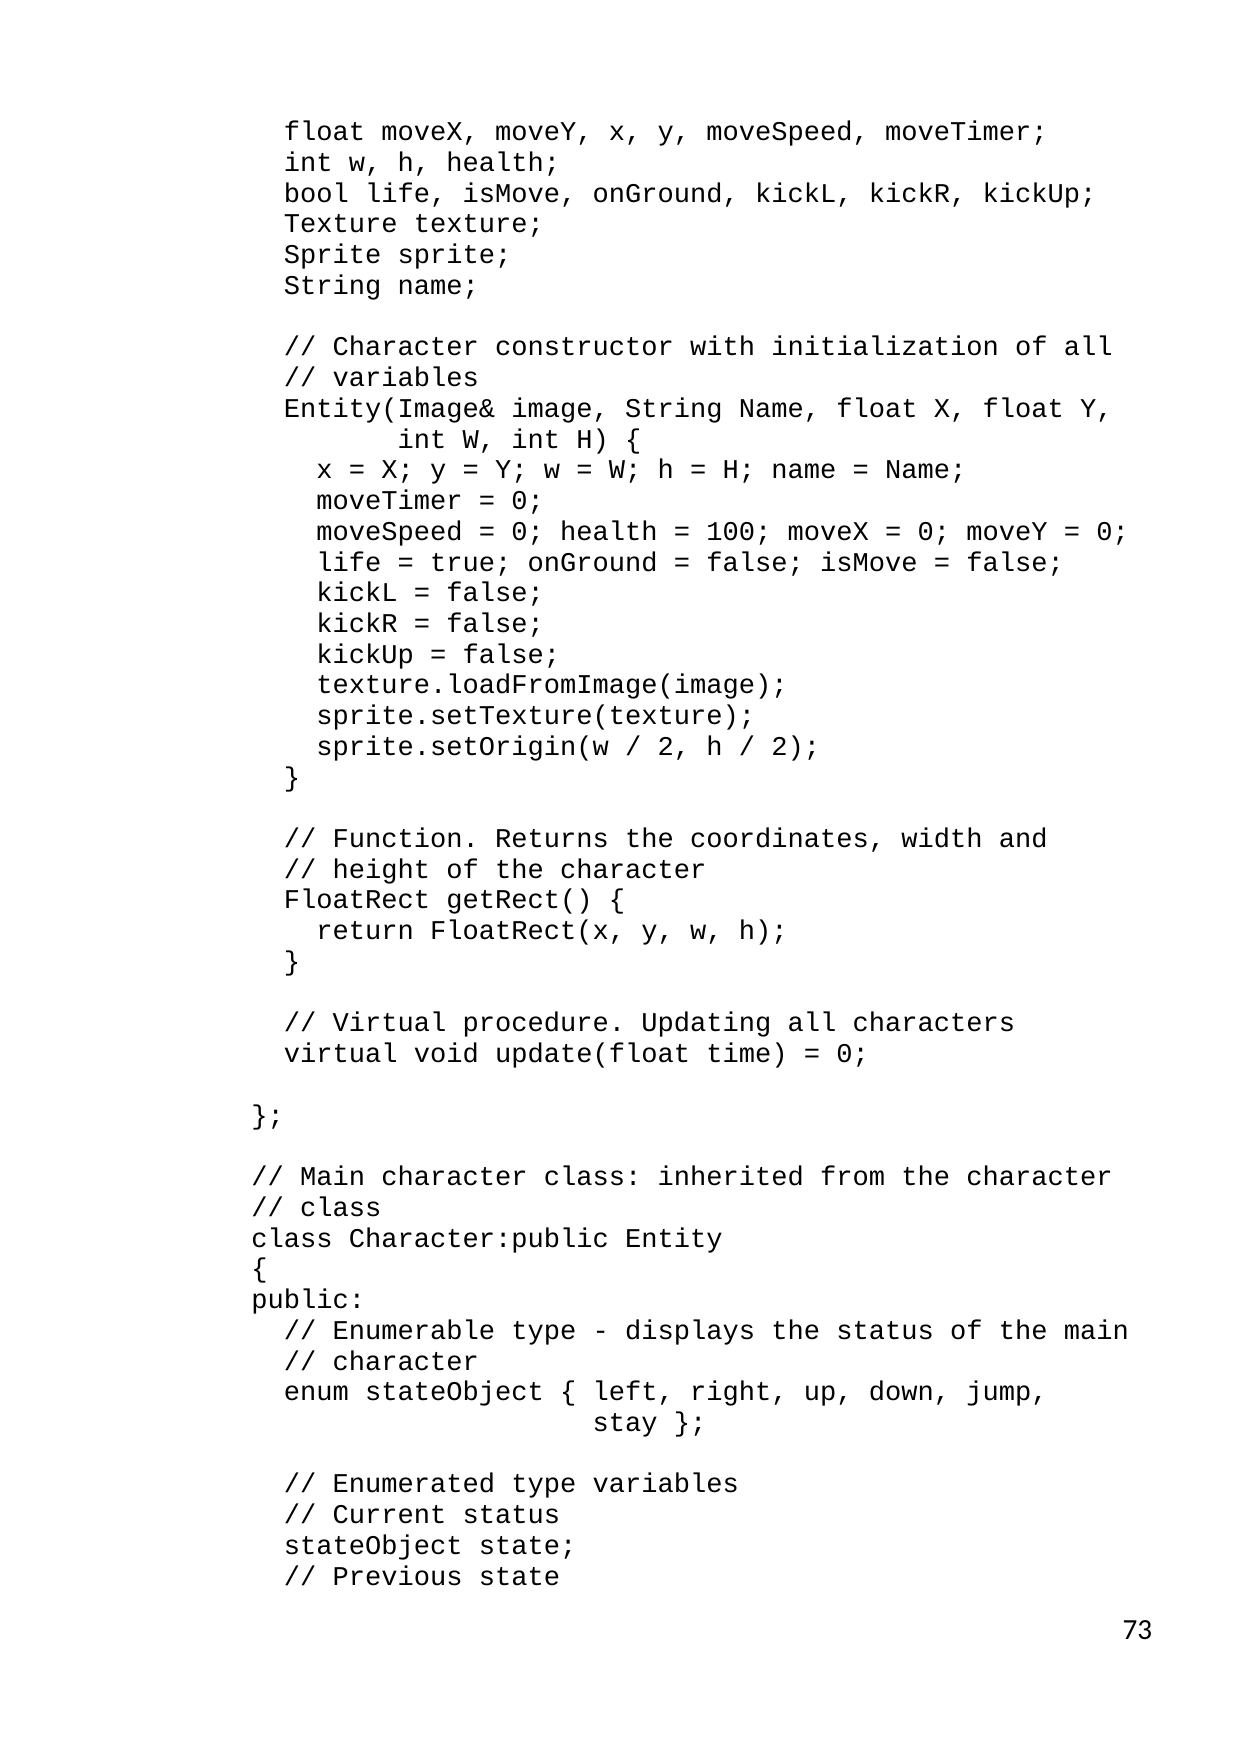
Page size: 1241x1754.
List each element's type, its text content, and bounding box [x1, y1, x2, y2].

text }; [177, 1101, 1152, 1132]
text // Main character class: inherited from the character [177, 1163, 1152, 1194]
text // variables [177, 364, 1152, 395]
text int w, h, health; [177, 149, 1152, 179]
text x = X; y = Y; w = W; h = H; name = Name; [177, 456, 1152, 487]
text sprite.setOrigin(w / 2, h / 2); [177, 733, 1152, 763]
text kickUp = false; [177, 641, 1152, 671]
text // Character constructor with initialization of all [177, 333, 1152, 364]
text // Enumerated type variables [177, 1470, 1152, 1501]
text public: [177, 1286, 1152, 1317]
text moveSpeed = 0; health = 100; moveX = 0; moveY = 0; [177, 518, 1152, 548]
text kickL = false; [177, 579, 1152, 610]
text FloatRect getRect() { [177, 886, 1152, 917]
text } [177, 763, 1152, 794]
text sprite.setTexture(texture); [177, 702, 1152, 733]
text virtual void update(float time) = 0; [177, 1040, 1152, 1071]
text enum stateObject { left, right, up, down, jump, [177, 1378, 1152, 1409]
text // Virtual procedure. Updating all characters [177, 1009, 1152, 1040]
text texture.loadFromImage(image); [177, 671, 1152, 702]
text { [177, 1255, 1152, 1286]
text } [177, 948, 1152, 978]
text bool life, isMove, onGround, kickL, kickR, kickUp; [177, 179, 1152, 210]
text float moveX, moveY, x, y, moveSpeed, moveTimer; [177, 118, 1152, 149]
text String name; [177, 272, 1152, 302]
text int W, int H) { [177, 425, 1152, 456]
text Texture texture; [177, 210, 1152, 241]
text class Character:public Entity [177, 1224, 1152, 1255]
text // Function. Returns the coordinates, width and [177, 825, 1152, 856]
text moveTimer = 0; [177, 487, 1152, 518]
text // Previous state [177, 1562, 1152, 1593]
text kickR = false; [177, 610, 1152, 641]
text // Current status [177, 1501, 1152, 1532]
text life = true; onGround = false; isMove = false; [177, 548, 1152, 579]
text // class [177, 1194, 1152, 1224]
text Sprite sprite; [177, 241, 1152, 272]
text stay }; [177, 1409, 1152, 1439]
text stateObject state; [177, 1532, 1152, 1562]
text Entity(Image& image, String Name, float X, float Y, [177, 395, 1152, 425]
text // character [177, 1347, 1152, 1378]
text return FloatRect(x, y, w, h); [177, 917, 1152, 948]
text // height of the character [177, 856, 1152, 886]
text // Enumerable type - displays the status of the main [177, 1317, 1152, 1347]
